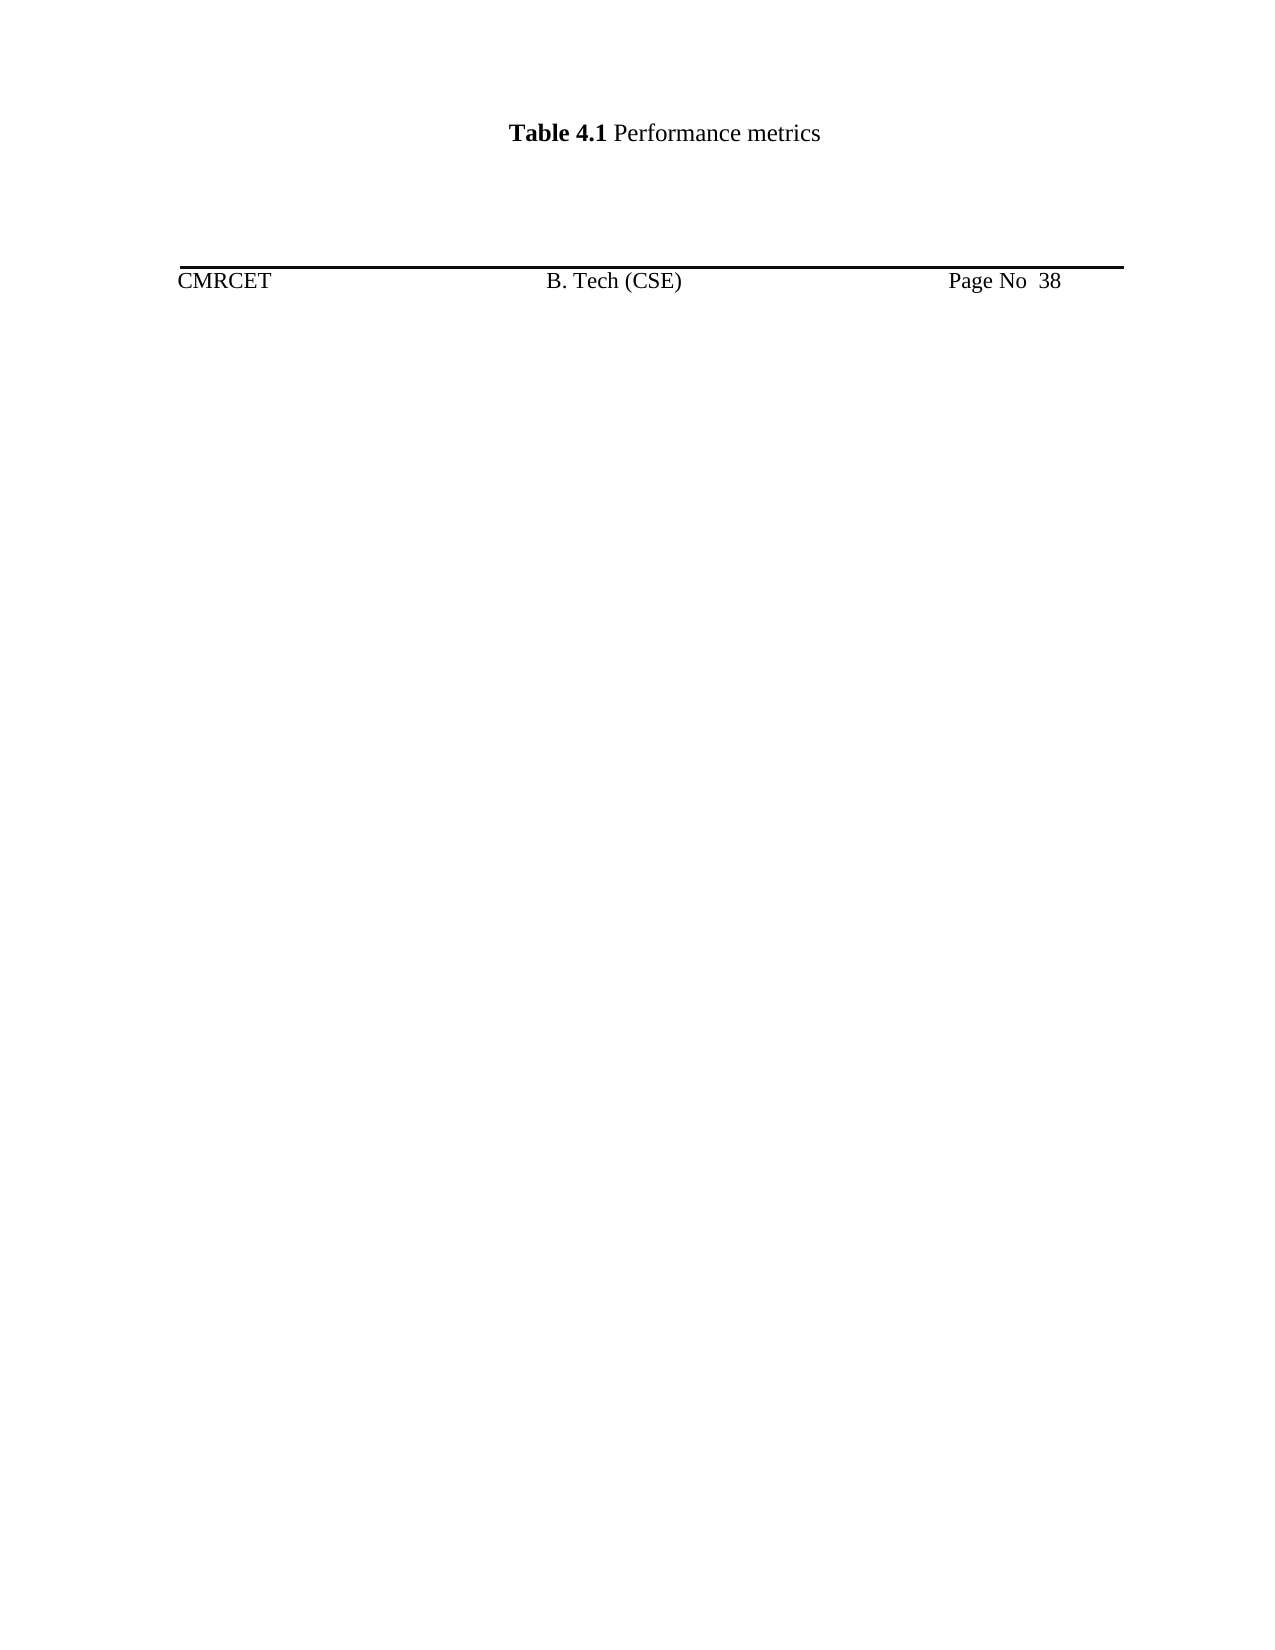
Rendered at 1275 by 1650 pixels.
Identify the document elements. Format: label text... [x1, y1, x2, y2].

text Table 4.1 Performance metrics [177, 118, 1127, 147]
text CMRCET B. Tech (CSE) Page No 38 [177, 267, 1127, 293]
